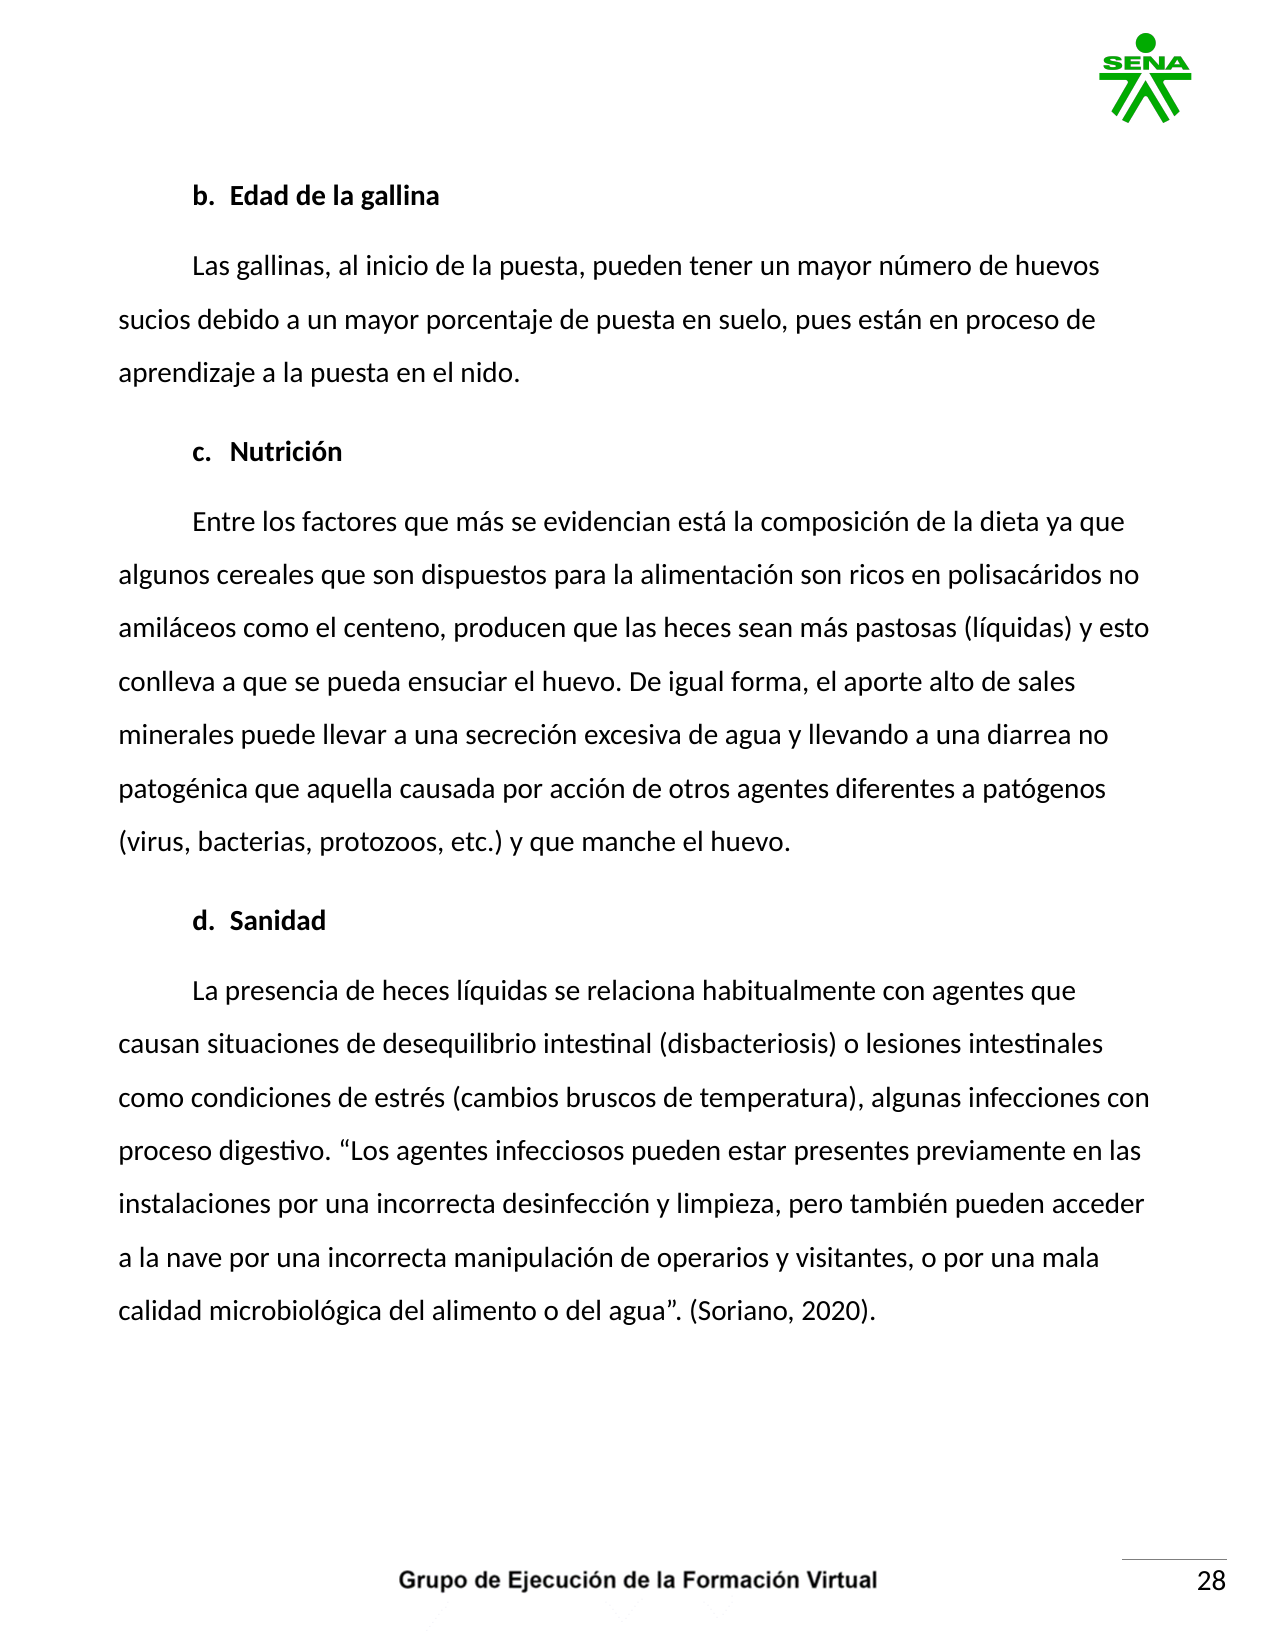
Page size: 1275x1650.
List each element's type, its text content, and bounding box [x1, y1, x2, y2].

list Nutrición [192, 433, 1152, 468]
list Edad de la gallina [192, 177, 1152, 213]
text Las gallinas, al inicio de la puesta, pueden tener un mayor número de huevos sucios debido a un mayor porcentaje de puesta en suelo, pues están en proceso de aprendizaje a la puesta en el nido. [118, 247, 1152, 390]
text La presencia de heces líquidas se relaciona habitualmente con agentes que causan situaciones de desequilibrio intestinal (disbacteriosis) o lesiones intestinales como condiciones de estrés (cambios bruscos de temperatura), algunas infecciones con proceso digestivo. “Los agentes infecciosos pueden estar presentes previamente en las instalaciones por una incorrecta desinfección y limpieza, pero también pueden acceder a la nave por una incorrecta manipulación de operarios y visitantes, o por una mala calidad microbiológica del alimento o del agua”. (Soriano, 2020). [118, 972, 1152, 1328]
picture [0, 1519, 1275, 1631]
picture [1099, 33, 1192, 123]
list Sanidad [192, 902, 1152, 937]
text Entre los factores que más se evidencian está la composición de la dieta ya que algunos cereales que son dispuestos para la alimentación son ricos en polisacáridos no amiláceos como el centeno, producen que las heces sean más pastosas (líquidas) y esto conlleva a que se pueda ensuciar el huevo. De igual forma, el aporte alto de sales minerales puede llevar a una secreción excesiva de agua y llevando a una diarrea no patogénica que aquella causada por acción de otros agentes diferentes a patógenos (virus, bacterias, protozoos, etc.) y que manche el huevo. [118, 503, 1152, 859]
